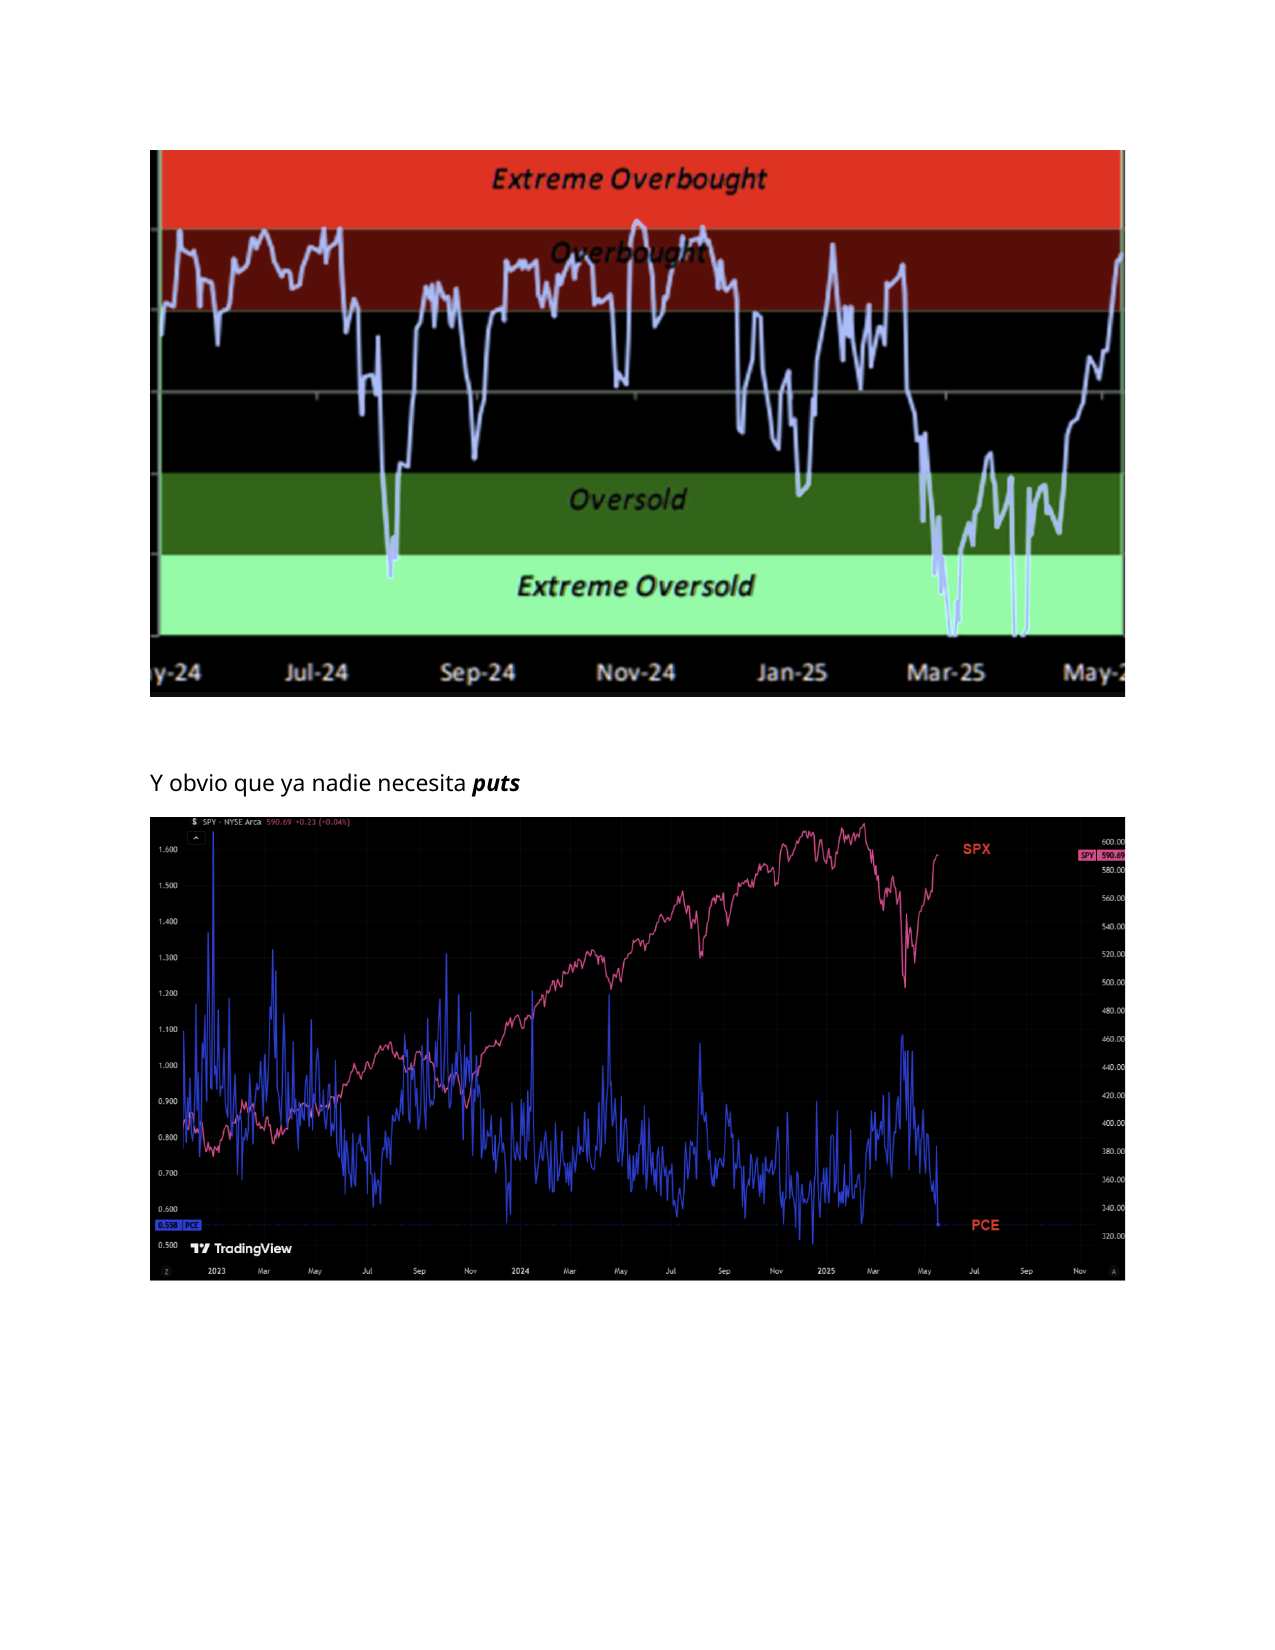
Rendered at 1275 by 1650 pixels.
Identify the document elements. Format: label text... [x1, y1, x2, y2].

text Y obvio que ya nadie necesita puts [150, 767, 1125, 798]
picture [150, 817, 1125, 1281]
picture [150, 150, 1125, 697]
